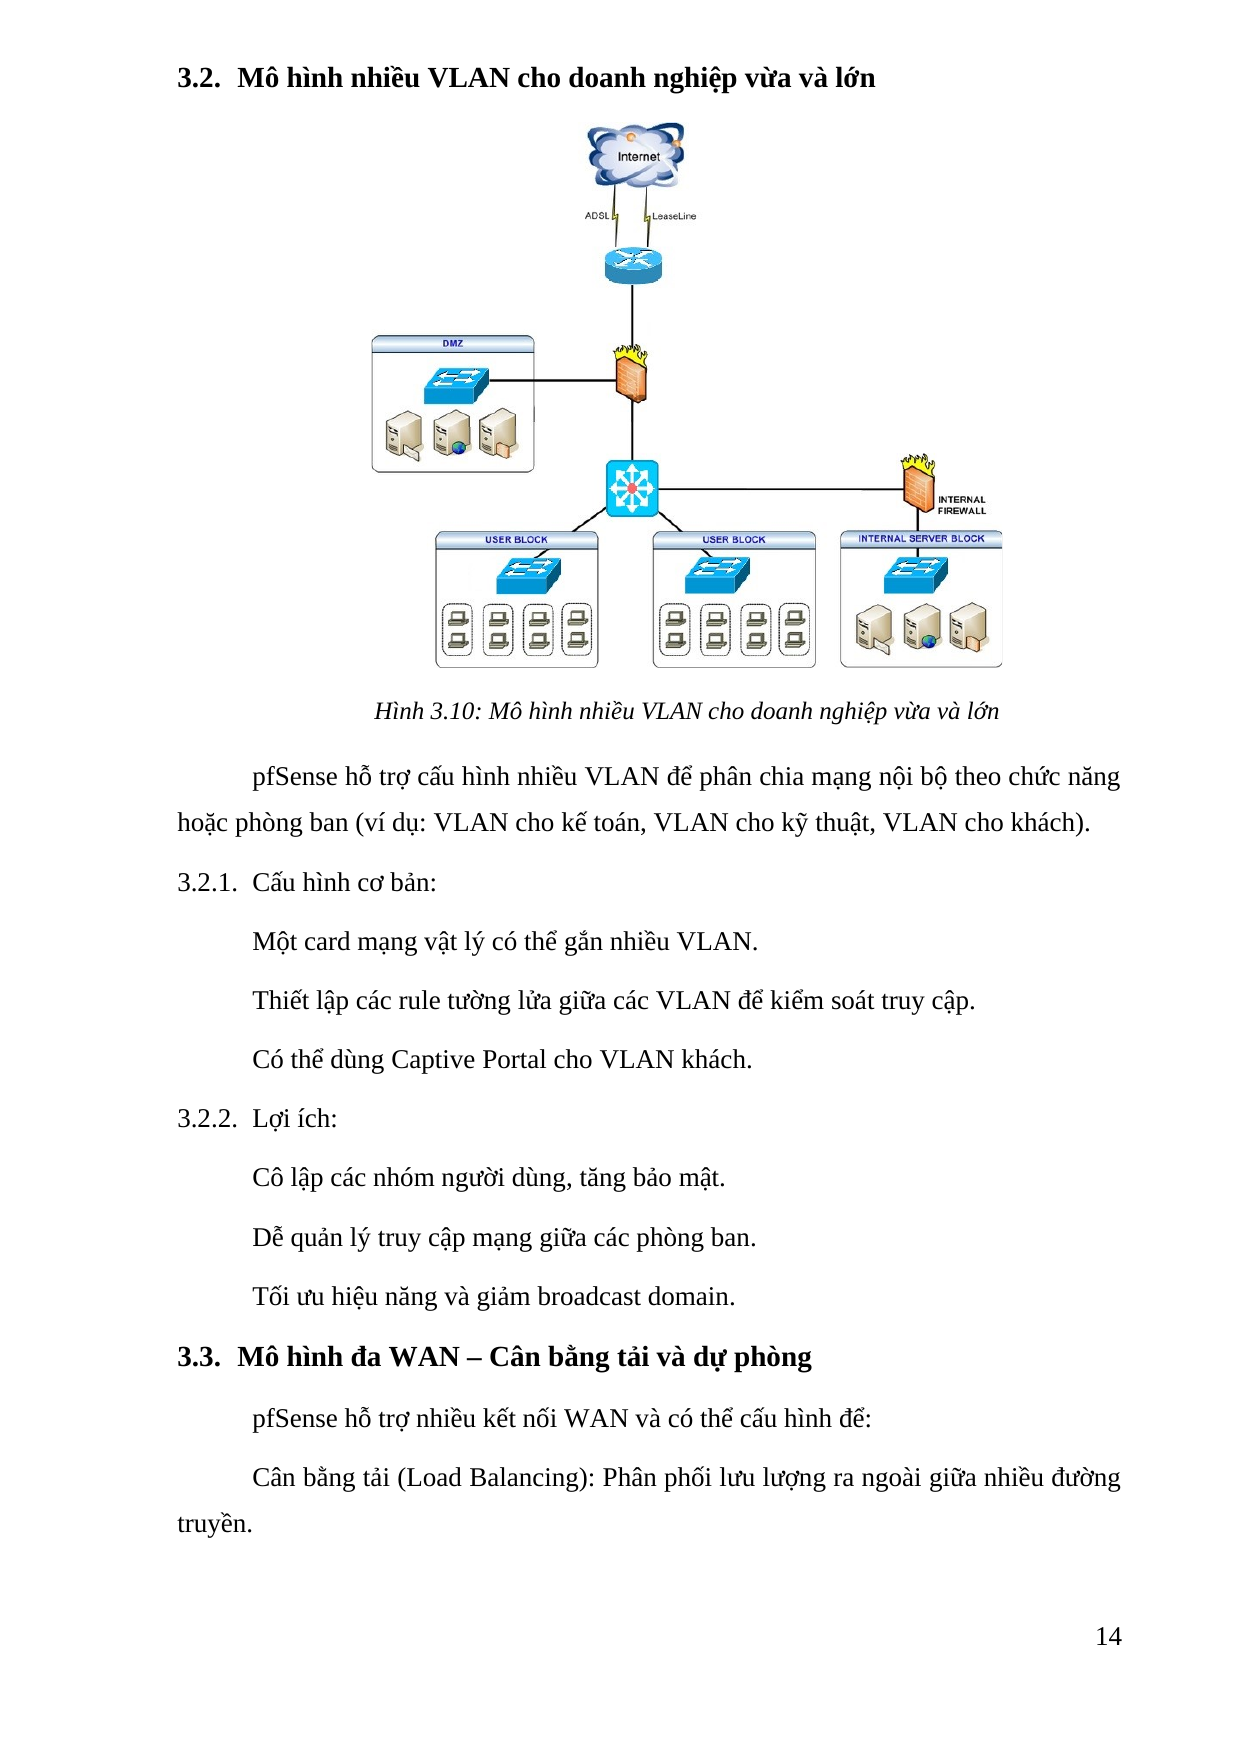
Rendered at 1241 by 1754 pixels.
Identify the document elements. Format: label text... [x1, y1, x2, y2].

text Một card mạng vật lý có thể gắn nhiều VLAN. [177, 925, 1122, 956]
text Tối ưu hiệu năng và giảm broadcast domain. [177, 1280, 1122, 1311]
subtitle Mô hình nhiều VLAN cho doanh nghiệp vừa và lớn [177, 60, 1122, 93]
text Cô lập các nhóm người dùng, tăng bảo mật. [177, 1161, 1122, 1193]
picture [371, 122, 1003, 668]
text Dễ quản lý truy cập mạng giữa các phòng ban. [177, 1221, 1122, 1252]
subtitle Lợi ích: [177, 1102, 1122, 1133]
text pfSense hỗ trợ nhiều kết nối WAN và có thể cấu hình để: [177, 1402, 1122, 1433]
subtitle Cấu hình cơ bản: [177, 866, 1122, 897]
text pfSense hỗ trợ cấu hình nhiều VLAN để phân chia mạng nội bộ theo chức năng hoặc phòng ban (ví dụ: VLAN cho kế toán, VLAN cho kỹ thuật, VLAN cho khách). [177, 760, 1122, 838]
subtitle Mô hình đa WAN – Cân bằng tải và dự phòng [177, 1339, 1122, 1372]
text Thiết lập các rule tường lửa giữa các VLAN để kiểm soát truy cập. [177, 984, 1122, 1015]
text Có thể dùng Captive Portal cho VLAN khách. [177, 1043, 1122, 1074]
text Cân bằng tải (Load Balancing): Phân phối lưu lượng ra ngoài giữa nhiều đường truyền. [177, 1461, 1122, 1539]
